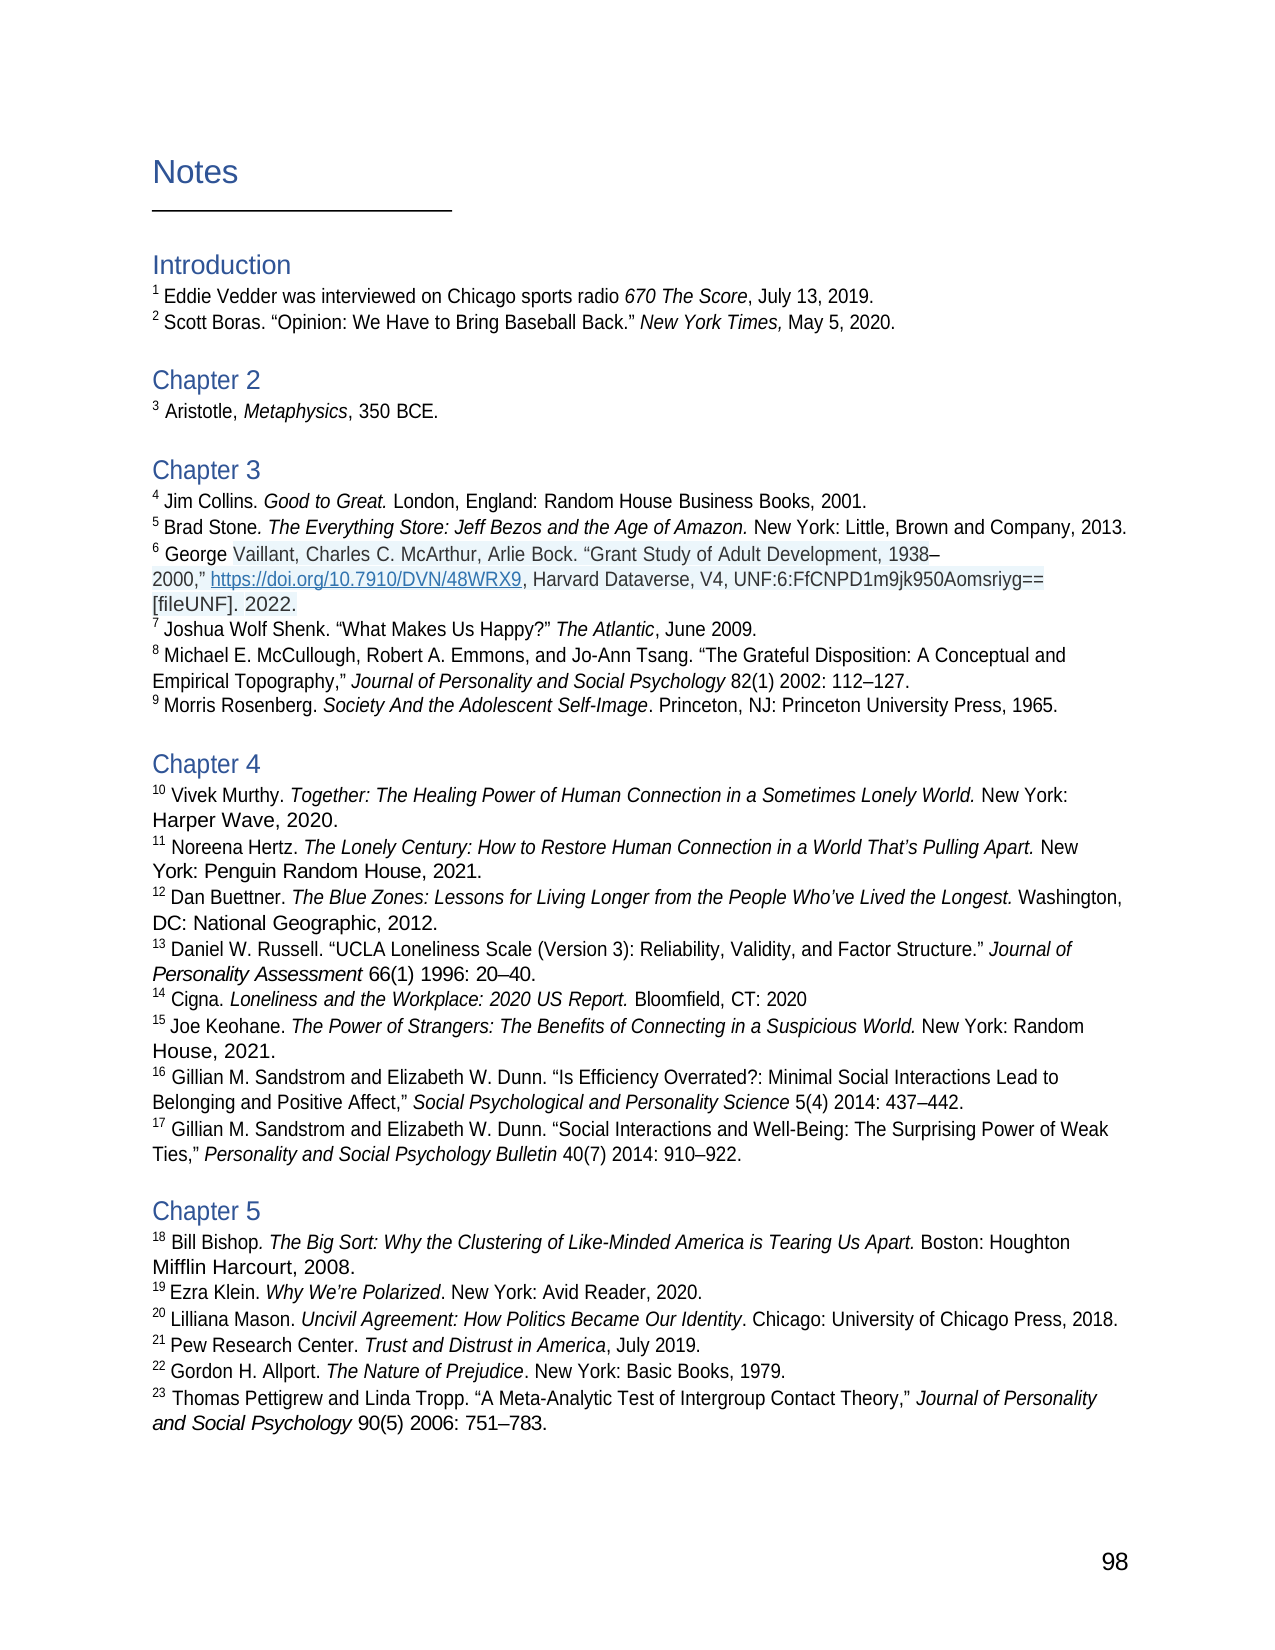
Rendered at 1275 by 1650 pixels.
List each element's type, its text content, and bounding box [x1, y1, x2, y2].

text 9 Morris Rosenberg. Society And the Adolescent Self-Image. Princeton, NJ: Princeton University Press, 1965. [152, 693, 1162, 718]
text 2000,” https://doi.org/10.7910/DVN/48WRX9, Harvard Dataverse, V4, UNF:6:FfCNPD1m9jk950Aomsriyg== [fileUNF]. 2022. [152, 566, 1127, 616]
text 2 Scott Boras. “Opinion: We Have to Bring Baseball Back.” New York Times, May 5, 2020. [152, 308, 1162, 334]
text 20 Lilliana Mason. Uncivil Agreement: How Politics Became Our Identity. Chicago: University of Chicago Press, 2018. [152, 1305, 1162, 1331]
text 13 Daniel W. Russell. “UCLA Loneliness Scale (Version 3): Reliability, Validity, and Factor Structure.” Journal of Personality Assessment 66(1) 1996: 20–40. [152, 935, 1127, 986]
text 12 Dan Buettner. The Blue Zones: Lessons for Living Longer from the People Who’ve Lived the Longest. Washington, DC: National Geographic, 2012. [152, 884, 1127, 934]
text 14 Cigna. Loneliness and the Workplace: 2020 US Report. Bloomfield, CT: 2020 [152, 987, 1162, 1011]
text 18 Bill Bishop. The Big Sort: Why the Clustering of Like-Minded America is Tearing Us Apart. Boston: Houghton Mifflin Harcourt, 2008. [152, 1228, 1117, 1279]
text 22 Gordon H. Allport. The Nature of Prejudice. New York: Basic Books, 1979. [152, 1358, 1162, 1383]
text 23 Thomas Pettigrew and Linda Tropp. “A Meta-Analytic Test of Intergroup Contact Theory,” Journal of Personality and Social Psychology 90(5) 2006: 751–783. [152, 1384, 1127, 1435]
text 16 Gillian M. Sandstrom and Elizabeth W. Dunn. “Is Efficiency Overrated?: Minimal Social Interactions Lead to Belonging and Positive Affect,” Social Psychological and Personality Science 5(4) 2014: 437–442. [152, 1064, 1127, 1114]
text 10 Vivek Murthy. Together: The Healing Power of Human Connection in a Sometimes Lonely World. New York: Harper Wave, 2020. [152, 781, 1127, 832]
text 19 Ezra Klein. Why We’re Polarized. New York: Avid Reader, 2020. [152, 1280, 1162, 1304]
text 8 Michael E. McCullough, Robert A. Emmons, and Jo-Ann Tsang. “The Grateful Disposition: A Conceptual and Empirical Topography,” Journal of Personality and Social Psychology 82(1) 2002: 112–127. [152, 642, 1127, 692]
text 4 Jim Collins. Good to Great. London, England: Random House Business Books, 2001. [152, 487, 1162, 512]
text 3 Aristotle, Metaphysics, 350 BCE. [152, 398, 1162, 423]
subtitle Introduction [152, 249, 1162, 280]
text 17 Gillian M. Sandstrom and Elizabeth W. Dunn. “Social Interactions and Well-Being: The Surprising Power of Weak Ties,” Personality and Social Psychology Bulletin 40(7) 2014: 910–922. [152, 1115, 1127, 1166]
subtitle Chapter 5 [152, 1195, 1162, 1227]
text 15 Joe Keohane. The Power of Strangers: The Benefits of Connecting in a Suspicious World. New York: Random House, 2021. [152, 1012, 1127, 1062]
subtitle Chapter 3 [152, 454, 1162, 485]
text 5 Brad Stone. The Everything Store: Jeff Bezos and the Age of Amazon. New York: Little, Brown and Company, 2013. [152, 513, 1162, 539]
text 6 George Vaillant, Charles C. McArthur, Arlie Bock. “Grant Study of Adult Development, 1938– [152, 540, 1162, 565]
subtitle Chapter 2 [152, 364, 1162, 396]
text 7 Joshua Wolf Shenk. “What Makes Us Happy?” The Atlantic, June 2009. [152, 617, 1162, 641]
text 21 Pew Research Center. Trust and Distrust in America, July 2019. [152, 1332, 1162, 1357]
subtitle Chapter 4 [152, 748, 1162, 780]
text 1 Eddie Vedder was interviewed on Chicago sports radio 670 The Score, July 13, 2019. [152, 282, 1162, 308]
text 11 Noreena Hertz. The Lonely Century: How to Restore Human Connection in a World That’s Pulling Apart. New York: Penguin Random House, 2021. [152, 833, 1110, 883]
subtitle Notes [152, 152, 1162, 191]
